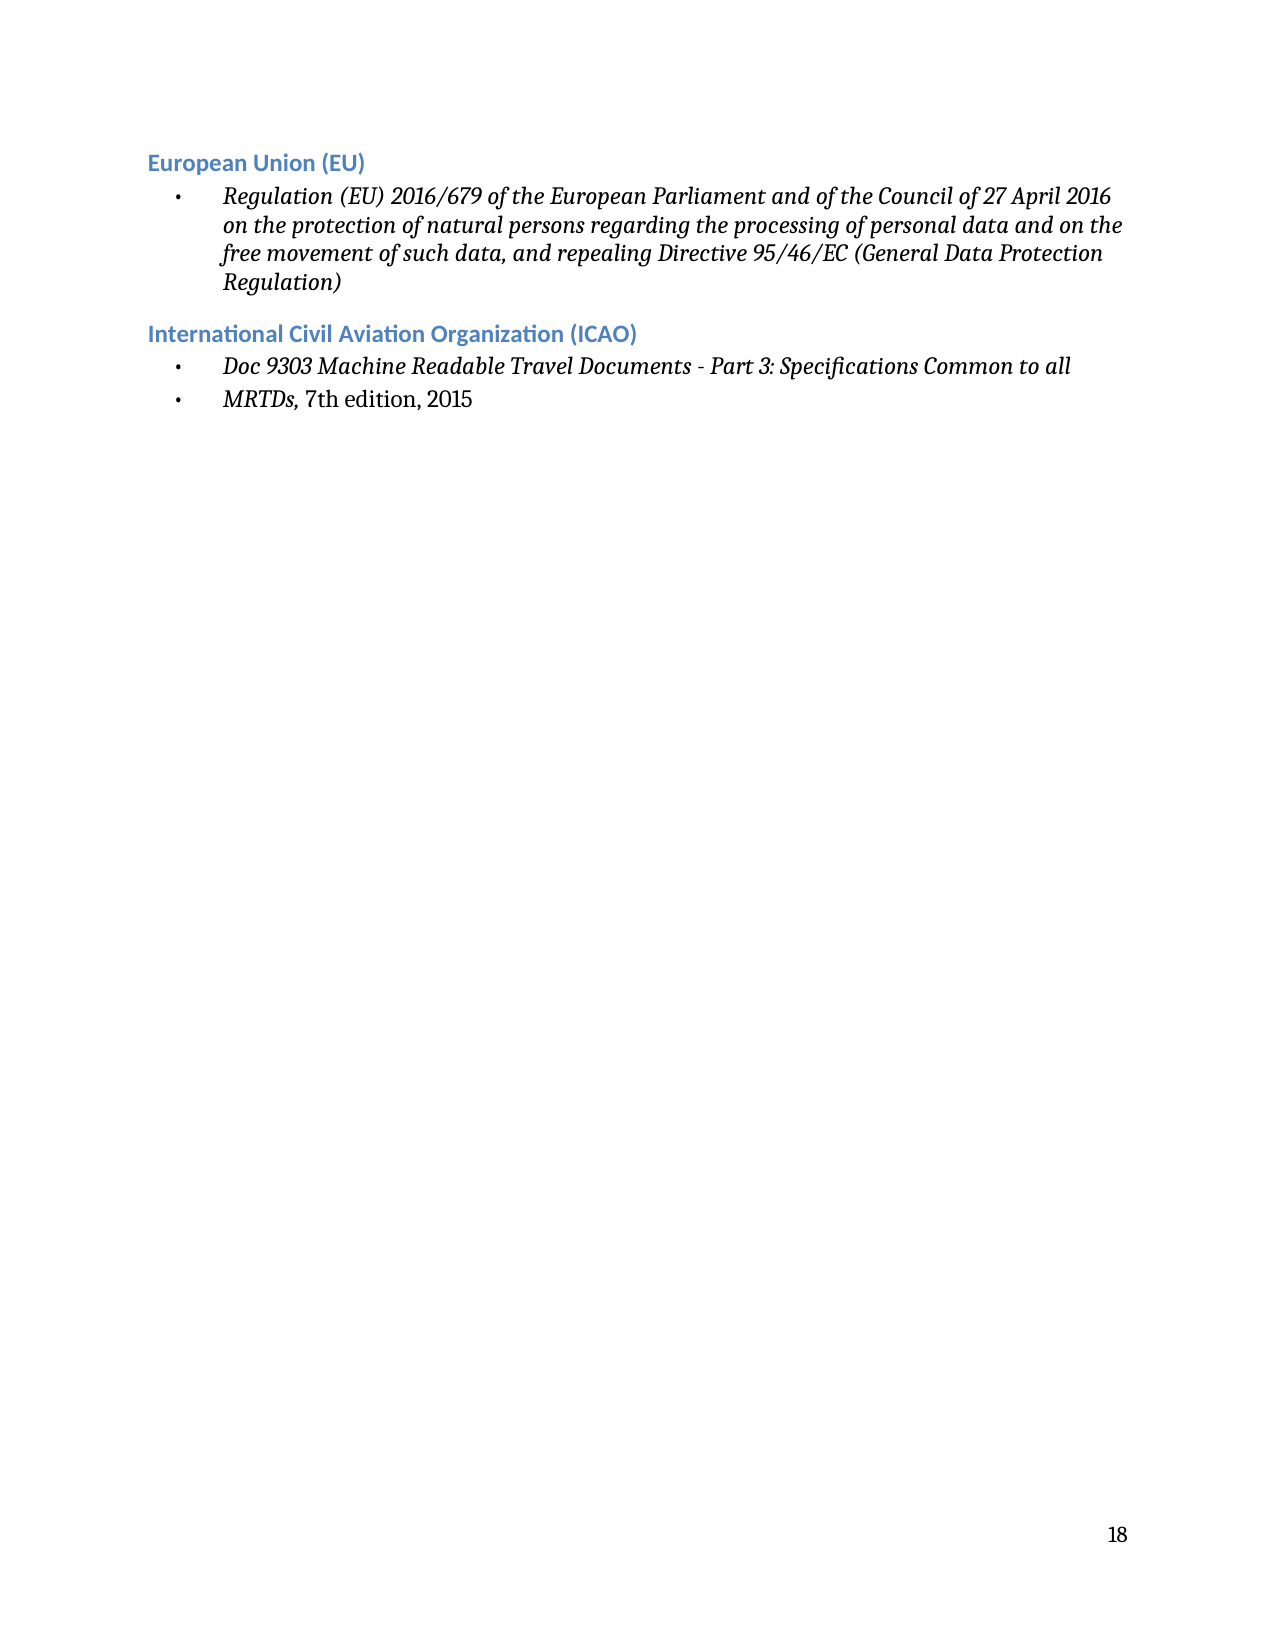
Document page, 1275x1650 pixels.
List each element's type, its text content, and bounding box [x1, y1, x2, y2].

list Regulation (EU) 2016/679 of the European Parliament and of the Council of 27 April 2016 on the protection of natural persons regarding the processing of personal data and on the free movement of such data, and repealing Directive 95/46/EC (General Data Protection Regulation) [173, 182, 1127, 297]
list MRTDs, 7th edition, 2015 [173, 384, 1127, 413]
list Doc 9303 Machine Readable Travel Documents - Part 3: Specifications Common to all [173, 352, 1127, 381]
subtitle International Civil Aviation Organization (ICAO) [148, 318, 1127, 348]
subtitle European Union (EU) [148, 148, 1127, 178]
